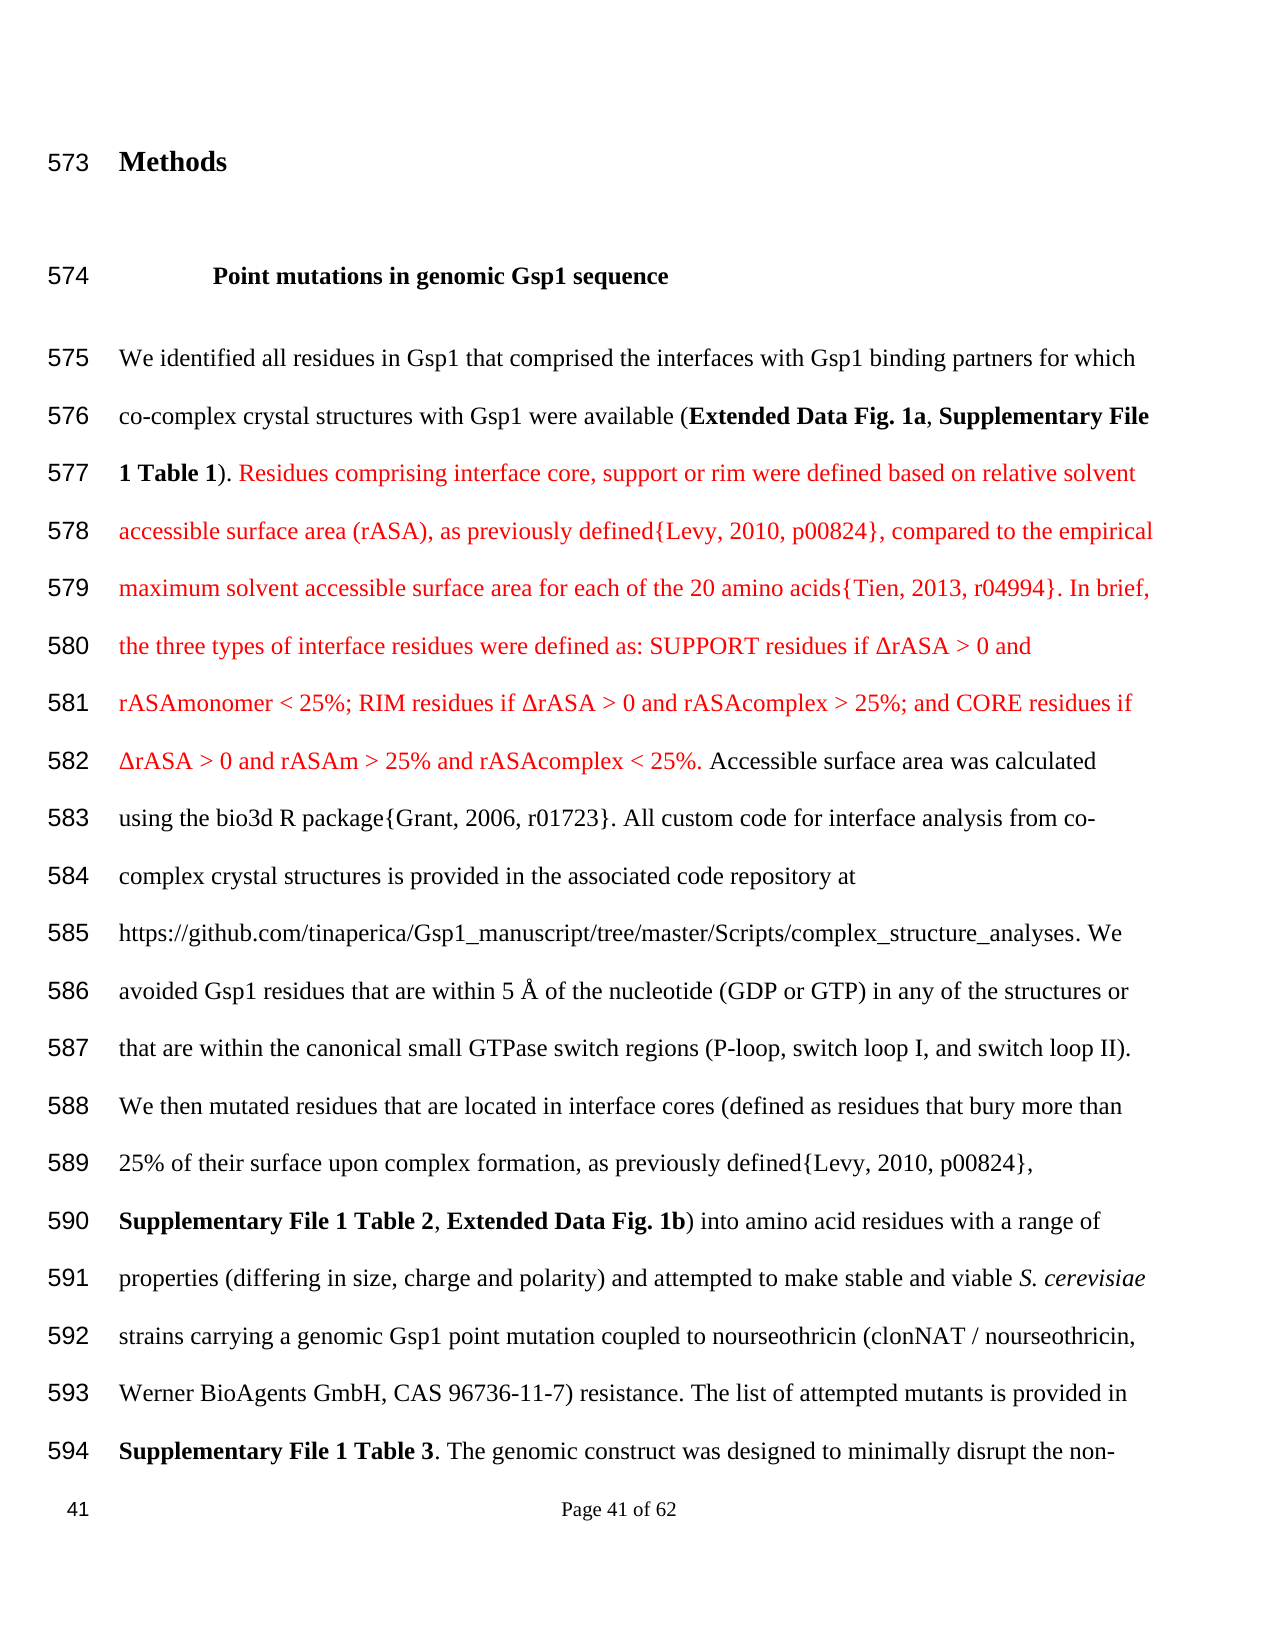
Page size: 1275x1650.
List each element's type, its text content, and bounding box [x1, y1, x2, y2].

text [119, 343, 1156, 1464]
subtitle Point mutations in genomic Gsp1 sequence [213, 261, 1156, 289]
subtitle Methods [119, 144, 1156, 177]
